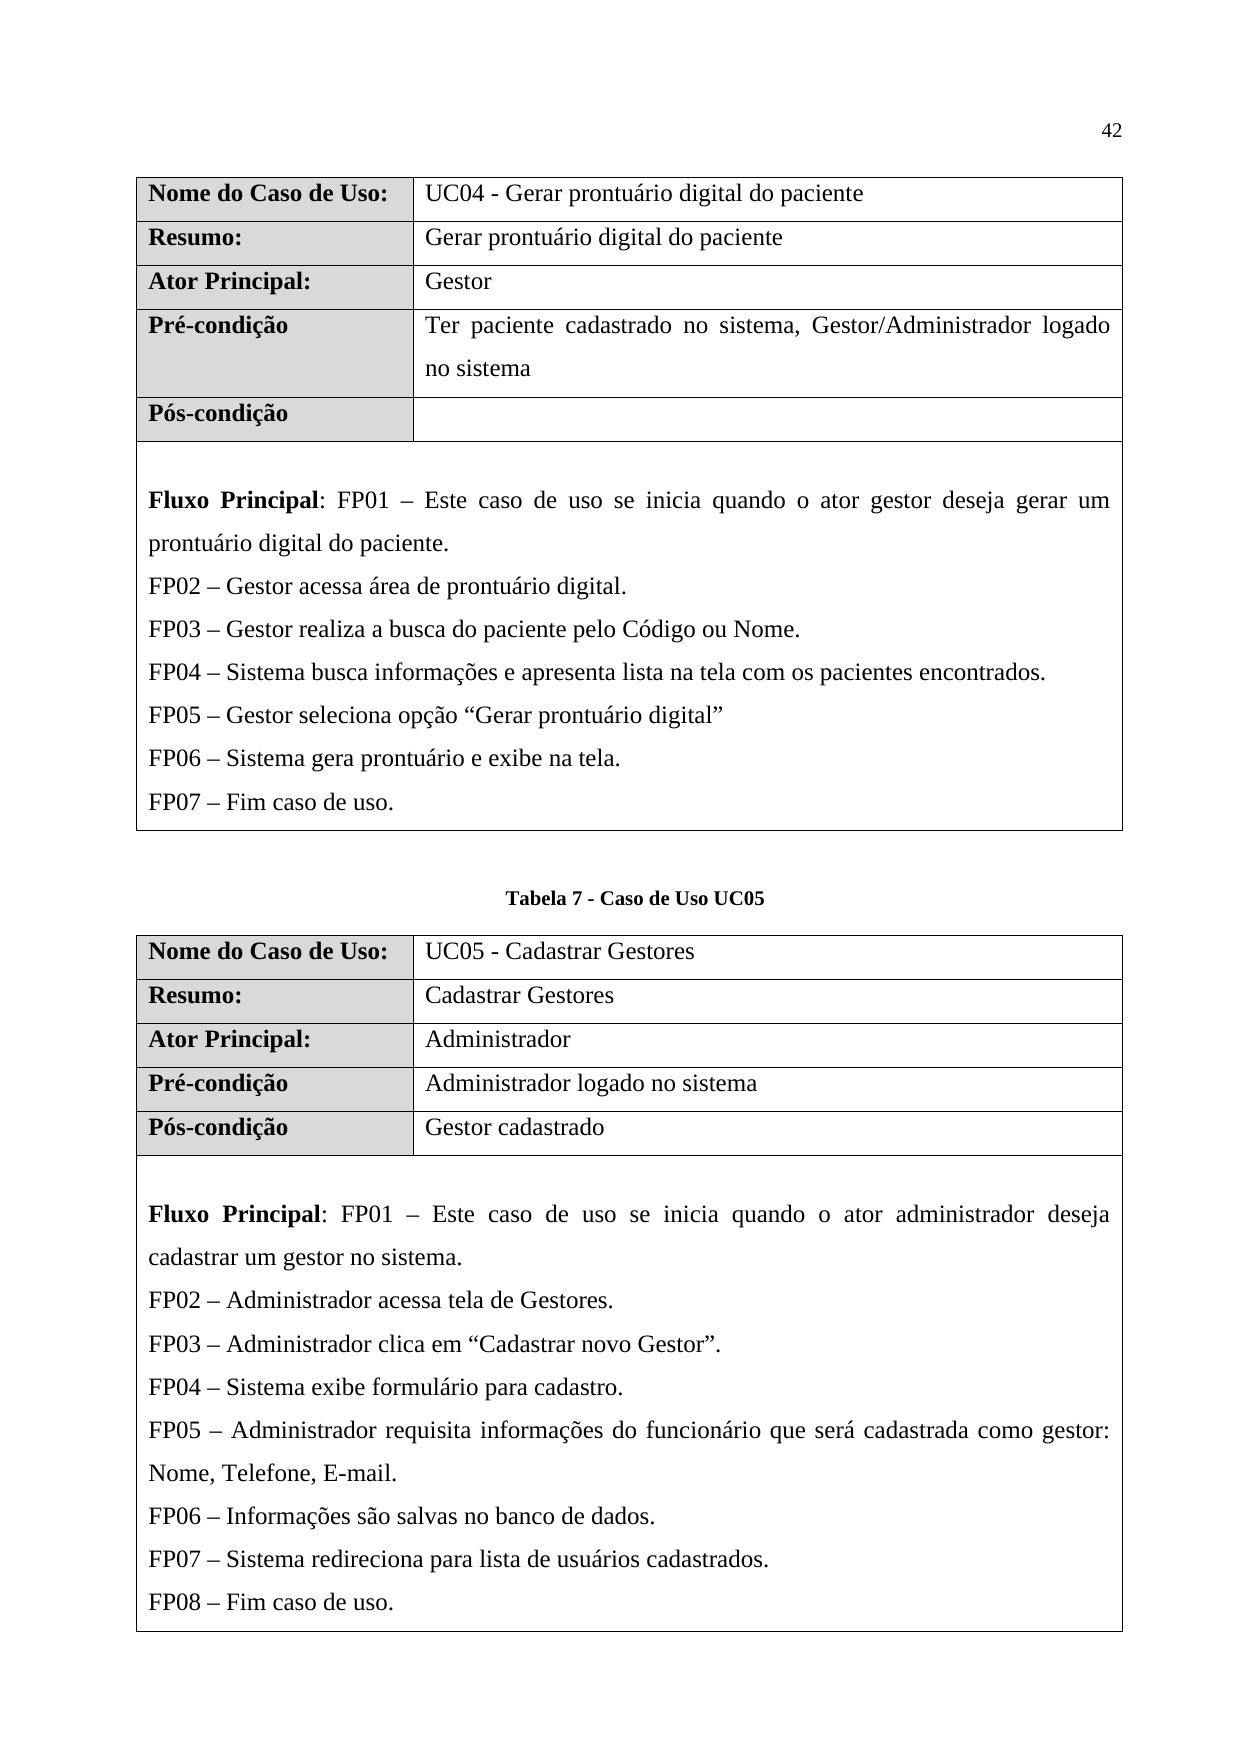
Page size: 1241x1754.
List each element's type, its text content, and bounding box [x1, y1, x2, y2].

table_cell Gestor cadastrado [414, 1112, 1122, 1155]
table_header Nome do Caso de Uso: [137, 936, 413, 979]
table_cell Resumo: [137, 980, 413, 1023]
table_cell Gestor [414, 266, 1122, 309]
table_cell Ter paciente cadastrado no sistema, Gestor/Administrador logado no sistema [414, 310, 1122, 397]
table_cell [414, 398, 1122, 441]
table_cell Gerar prontuário digital do paciente [414, 222, 1122, 265]
table_cell Pré-condição [137, 310, 413, 397]
table_cell Resumo: [137, 222, 413, 265]
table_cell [137, 1156, 1122, 1631]
table_cell Pós-condição [137, 1112, 413, 1155]
table_header Nome do Caso de Uso: [137, 178, 413, 221]
table_cell Ator Principal: [137, 266, 413, 309]
table_cell Administrador logado no sistema [414, 1068, 1122, 1111]
table_cell Cadastrar Gestores [414, 980, 1122, 1023]
table_cell Pós-condição [137, 398, 413, 441]
table_cell Pré-condição [137, 1068, 413, 1111]
table_header UC04 - Gerar prontuário digital do paciente [414, 178, 1122, 221]
table_cell Administrador [414, 1024, 1122, 1067]
table_cell Ator Principal: [137, 1024, 413, 1067]
table_header UC05 - Cadastrar Gestores [414, 936, 1122, 979]
table_cell Fluxo Principal: FP01 – Este caso de uso se inicia quando o ator gestor deseja gerar um prontuário digital do paciente. FP02 – Gestor acessa área de prontuário digital. FP03 – Gestor realiza a busca do paciente pelo Código ou Nome. FP04 – Sistema busca informações e apresenta lista na tela com os pacientes encontrados. FP05 – Gestor seleciona opção “Gerar prontuário digital” FP06 – Sistema gera prontuário e exibe na tela. FP07 – Fim caso de uso. [137, 442, 1122, 830]
